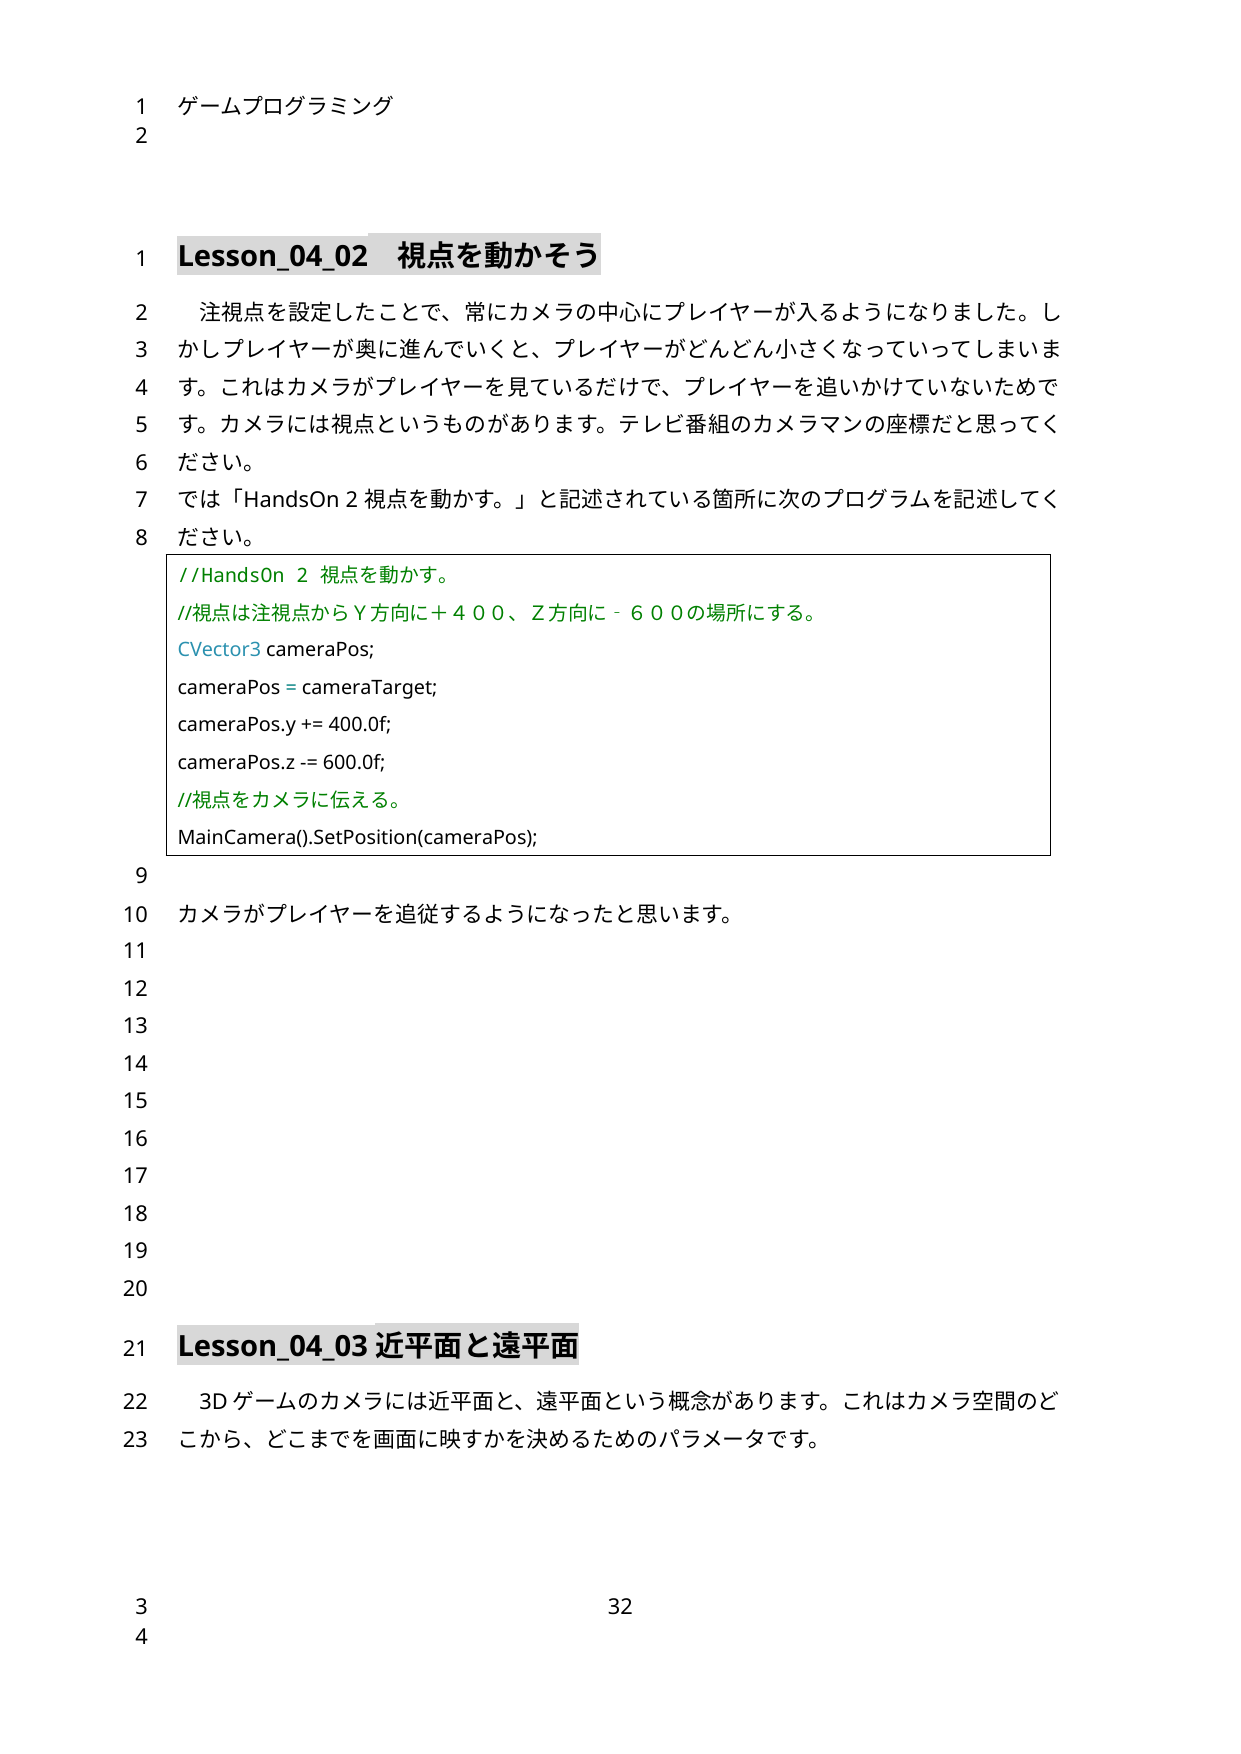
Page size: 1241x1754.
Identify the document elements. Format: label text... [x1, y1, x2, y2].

text 注視点を設定したことで、常にカメラの中心にプレイヤーが入るようになりました。しかしプレイヤーが奥に進んでいくと、プレイヤーがどんどん小さくなっていってしまいます。これはカメラがプレイヤーを見ているだけで、プレイヤーを追いかけていないためです。カメラには視点というものがあります。テレビ番組のカメラマンの座標だと思ってください。 [177, 292, 1063, 479]
text では「HandsOn 2 視点を動かす。」と記述されている箇所に次のプログラムを記述してください。 [177, 479, 1063, 554]
table_header //HandsOn 2 視点を動かす。 //視点は注視点からＹ方向に＋４００、Ｚ方向に‐６００の場所にする。 CVector3 cameraPos; cameraPos = cameraTarget; cameraPos.y += 400.0f; cameraPos.z -= 600.0f; //視点をカメラに伝える。 MainCamera().SetPosition(cameraPos); [167, 555, 1050, 855]
subtitle Lesson_04_02 視点を動かそう [177, 217, 1063, 292]
text カメラがプレイヤーを追従するようになったと思います。 [177, 894, 1063, 931]
subtitle Lesson_04_03 近平面と遠平面 [177, 1306, 1063, 1381]
text 3Dゲームのカメラには近平面と、遠平面という概念があります。これはカメラ空間のどこから、どこまでを画面に映すかを決めるためのパラメータです。 [177, 1381, 1063, 1456]
